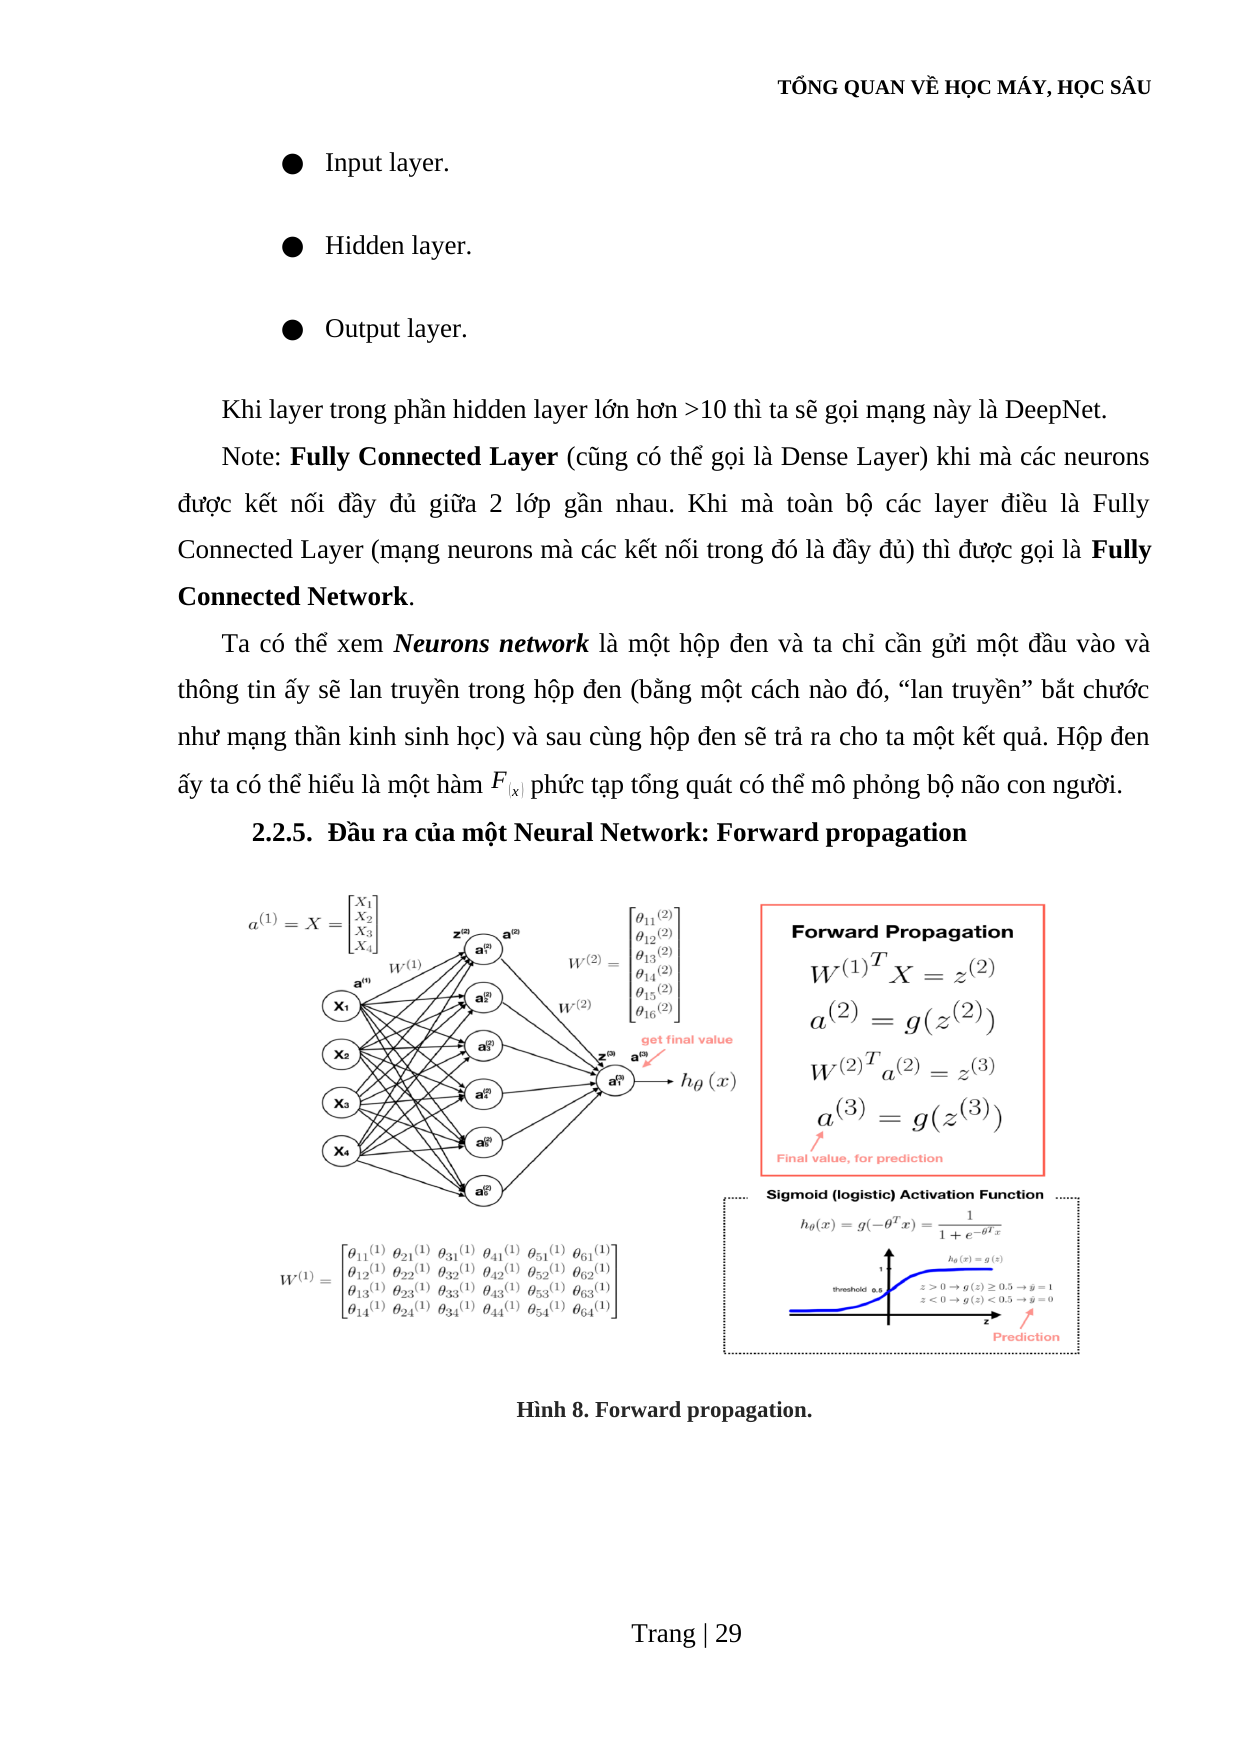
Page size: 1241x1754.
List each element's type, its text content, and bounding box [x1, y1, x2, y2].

list Input layer. [281, 131, 1152, 187]
list Output layer. [281, 298, 1152, 353]
text Hình 8. Forward propagation. [177, 1397, 1152, 1423]
text Note: Fully Connected Layer (cũng có thể gọi là Dense Layer) khi mà các neurons được kết nối đầy đủ giữa 2 lớp gần nhau. Khi mà toàn bộ các layer điều là Fully Connected Layer (mạng neurons mà các kết nối trong đó là đầy đủ) thì được gọi là Fully Connected Network. [177, 440, 1152, 611]
text Ta có thể xem Neurons network là một hộp đen và ta chỉ cần gửi một đầu vào và thông tin ấy sẽ lan truyền trong hộp đen (bằng một cách nào đó, “lan truyền” bắt chước như mạng thần kinh sinh học) và sau cùng hộp đen sẽ trả ra cho ta một kết quả. Hộp đen ấy ta có thể hiểu là một hàm phức tạp tổng quát có thể mô phỏng bộ não con người. [177, 627, 1152, 800]
text Khi layer trong phần hidden layer lớn hơn >10 thì ta sẽ gọi mạng này là DeepNet. [177, 393, 1152, 425]
picture [215, 874, 1114, 1369]
list Hidden layer. [281, 214, 1152, 270]
subtitle Đầu ra của một Neural Network: Forward propagation [252, 816, 1152, 847]
